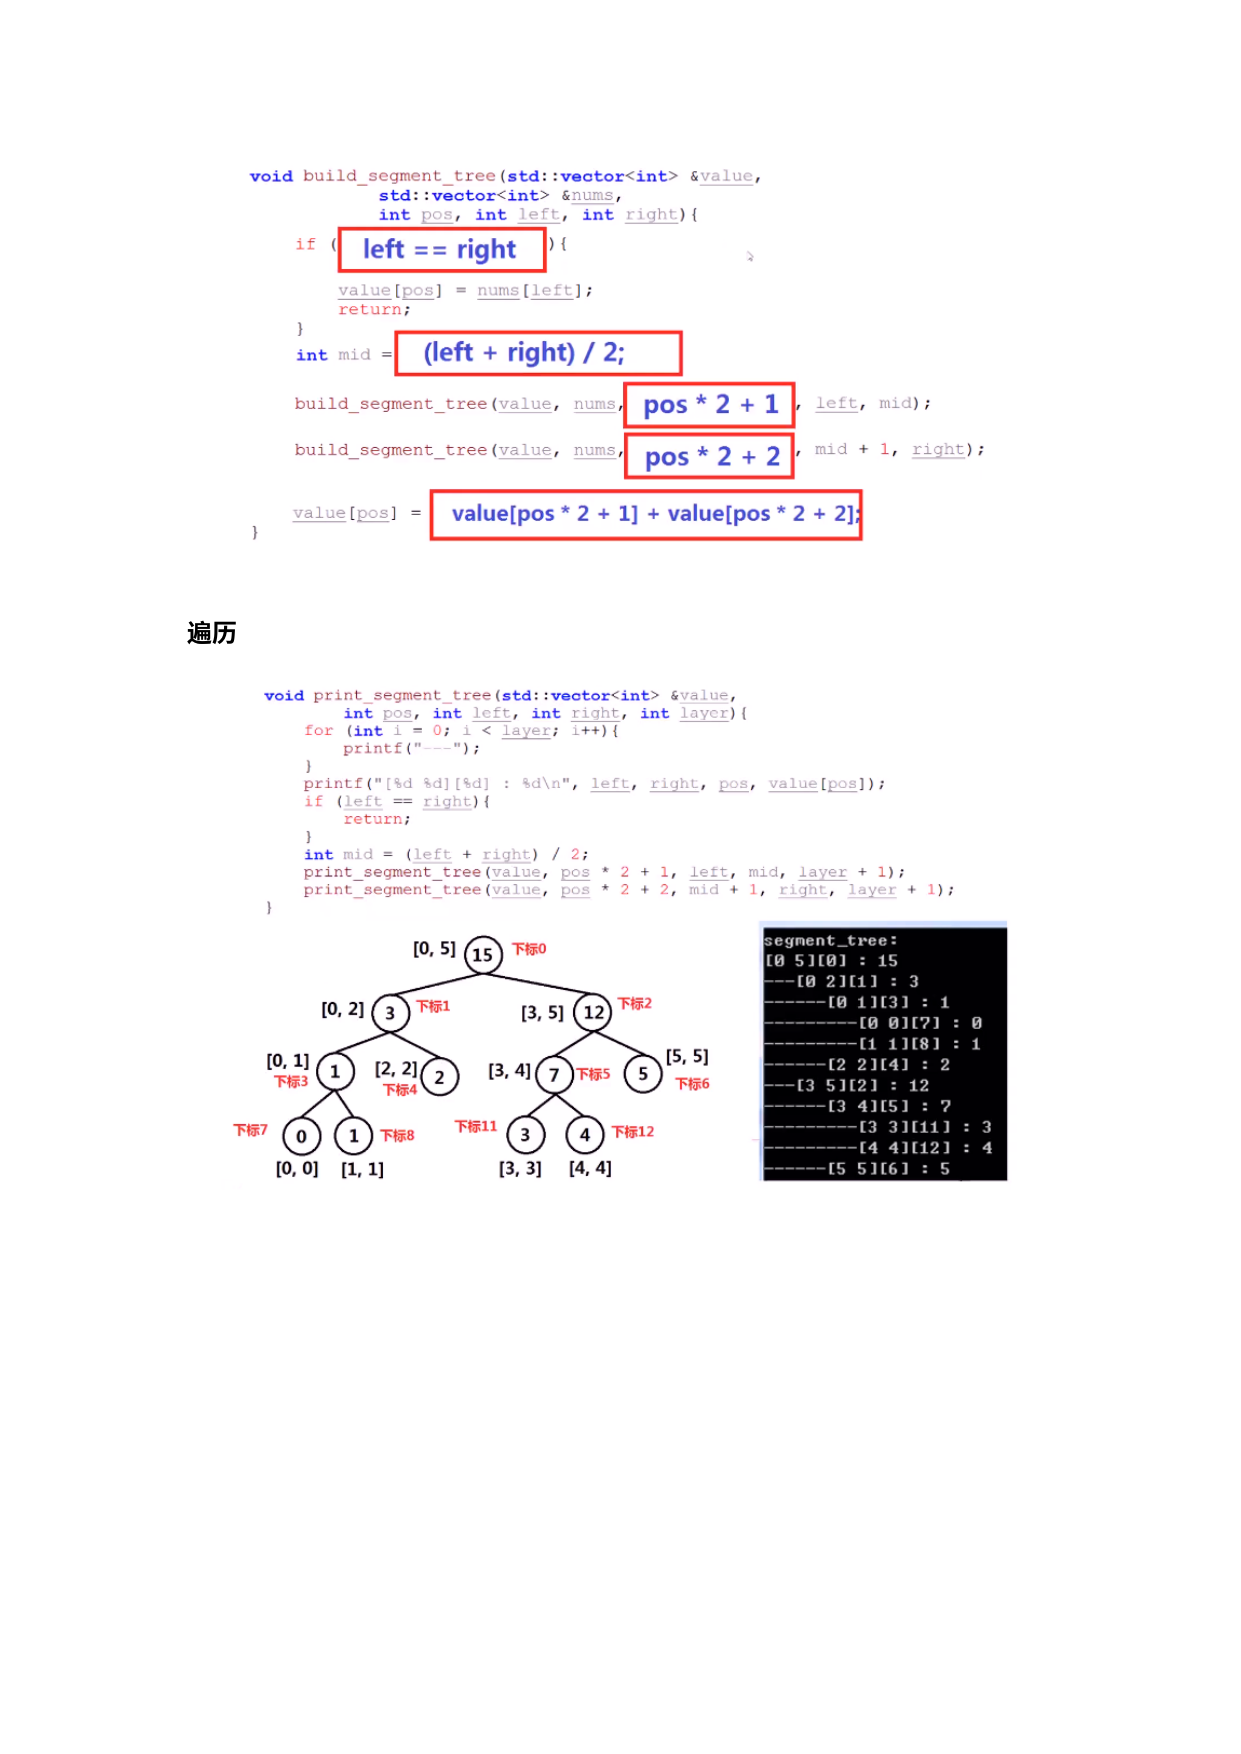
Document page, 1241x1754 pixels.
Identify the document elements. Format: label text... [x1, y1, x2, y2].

subtitle 遍历 [187, 599, 1053, 664]
picture [220, 682, 1020, 1190]
picture [239, 162, 1001, 556]
